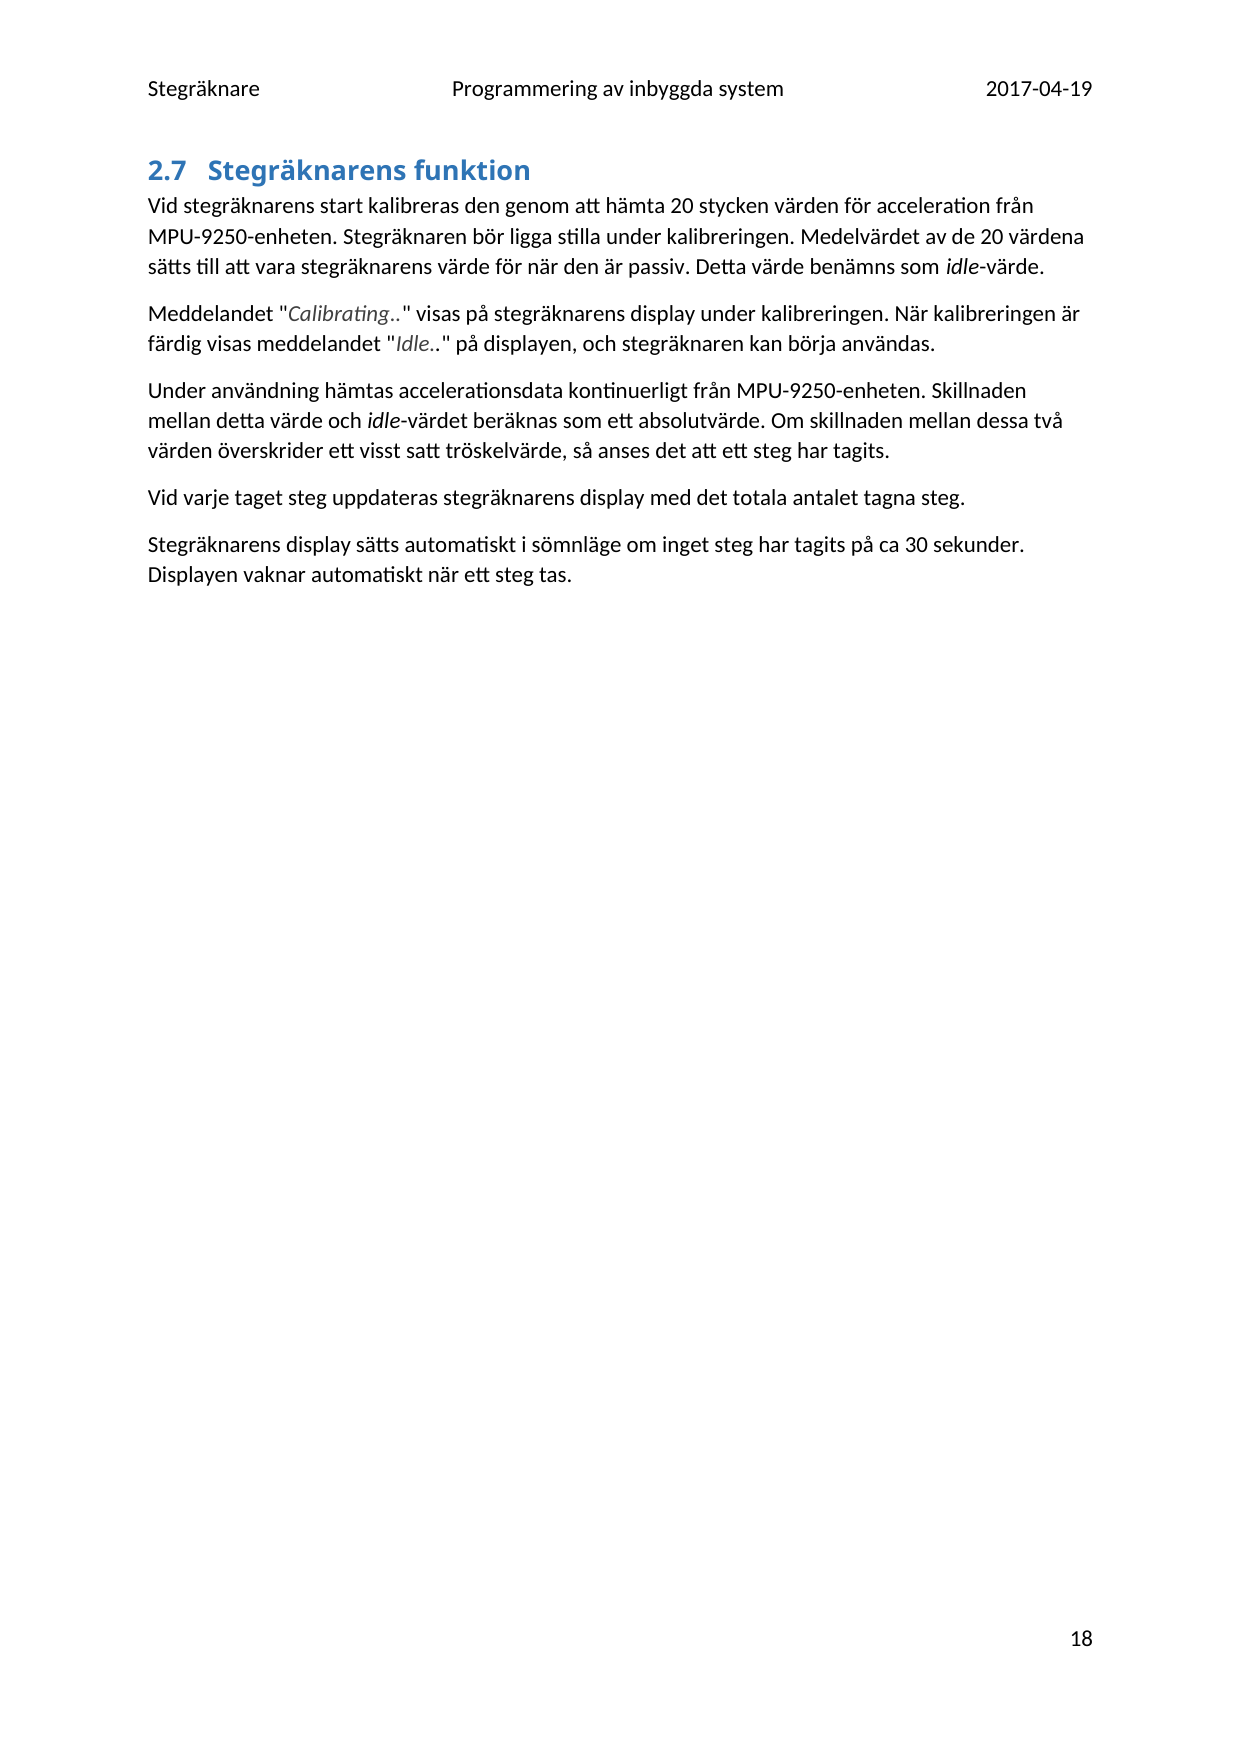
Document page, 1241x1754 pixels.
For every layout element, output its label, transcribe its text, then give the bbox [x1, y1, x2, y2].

text Under användning hämtas accelerationsdata kontinuerligt från MPU-9250-enheten. Skillnaden mellan detta värde och idle-värdet beräknas som ett absolutvärde. Om skillnaden mellan dessa två värden överskrider ett visst satt tröskelvärde, så anses det att ett steg har tagits. [148, 376, 1093, 464]
subtitle Stegräknarens funktion [148, 152, 1093, 189]
text Meddelandet "Calibrating.." visas på stegräknarens display under kalibreringen. När kalibreringen är färdig visas meddelandet "Idle.." på displayen, och stegräknaren kan börja användas. [148, 299, 1093, 357]
text Stegräknarens display sätts automatiskt i sömnläge om inget steg har tagits på ca 30 sekunder. Displayen vaknar automatiskt när ett steg tas. [148, 530, 1093, 588]
text Vid stegräknarens start kalibreras den genom att hämta 20 stycken värden för acceleration från MPU-9250-enheten. Stegräknaren bör ligga stilla under kalibreringen. Medelvärdet av de 20 värdena sätts till att vara stegräknarens värde för när den är passiv. Detta värde benämns som idle-värde. [148, 192, 1093, 280]
text Vid varje taget steg uppdateras stegräknarens display med det totala antalet tagna steg. [148, 483, 1093, 511]
